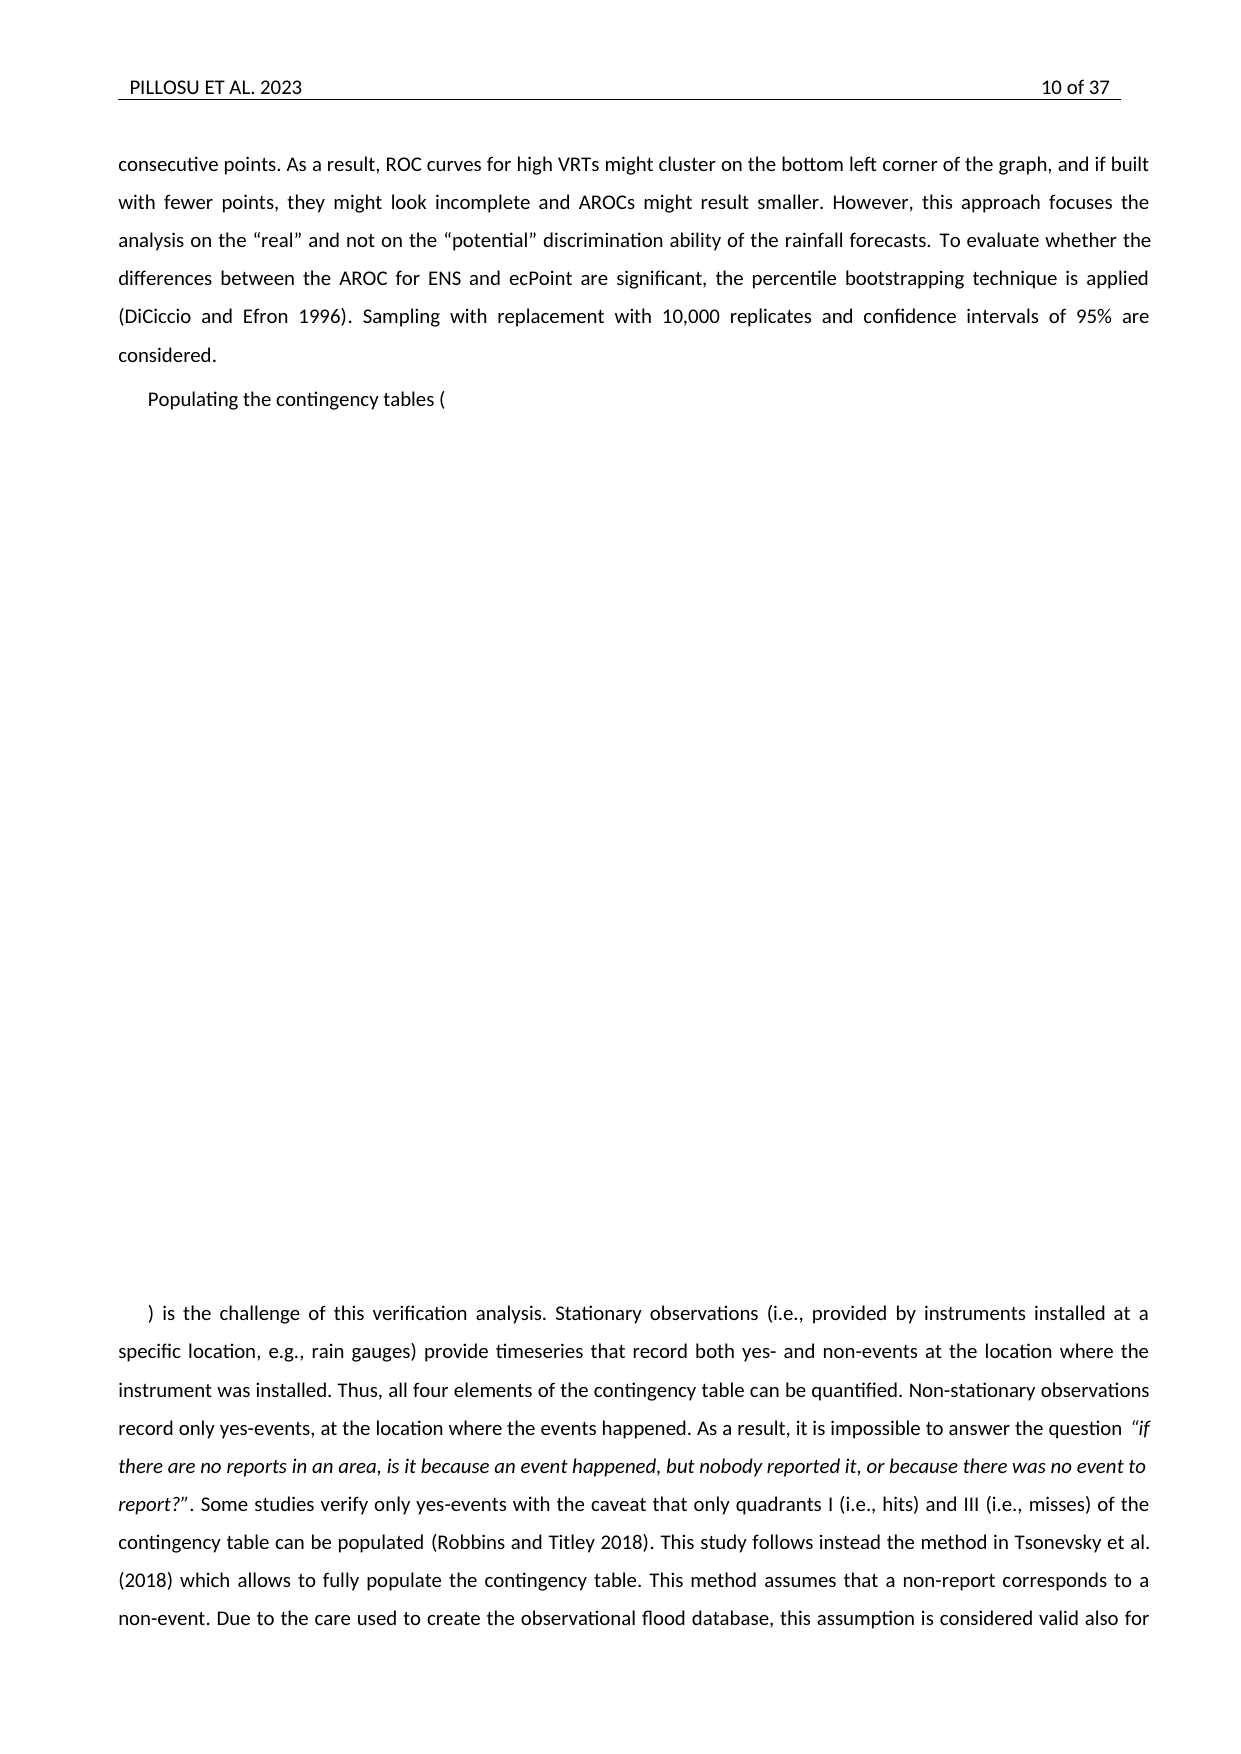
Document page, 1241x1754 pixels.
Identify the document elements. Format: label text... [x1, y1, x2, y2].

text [118, 151, 1152, 367]
text Populating the contingency tables ( [118, 386, 1152, 412]
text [118, 1301, 1152, 1631]
